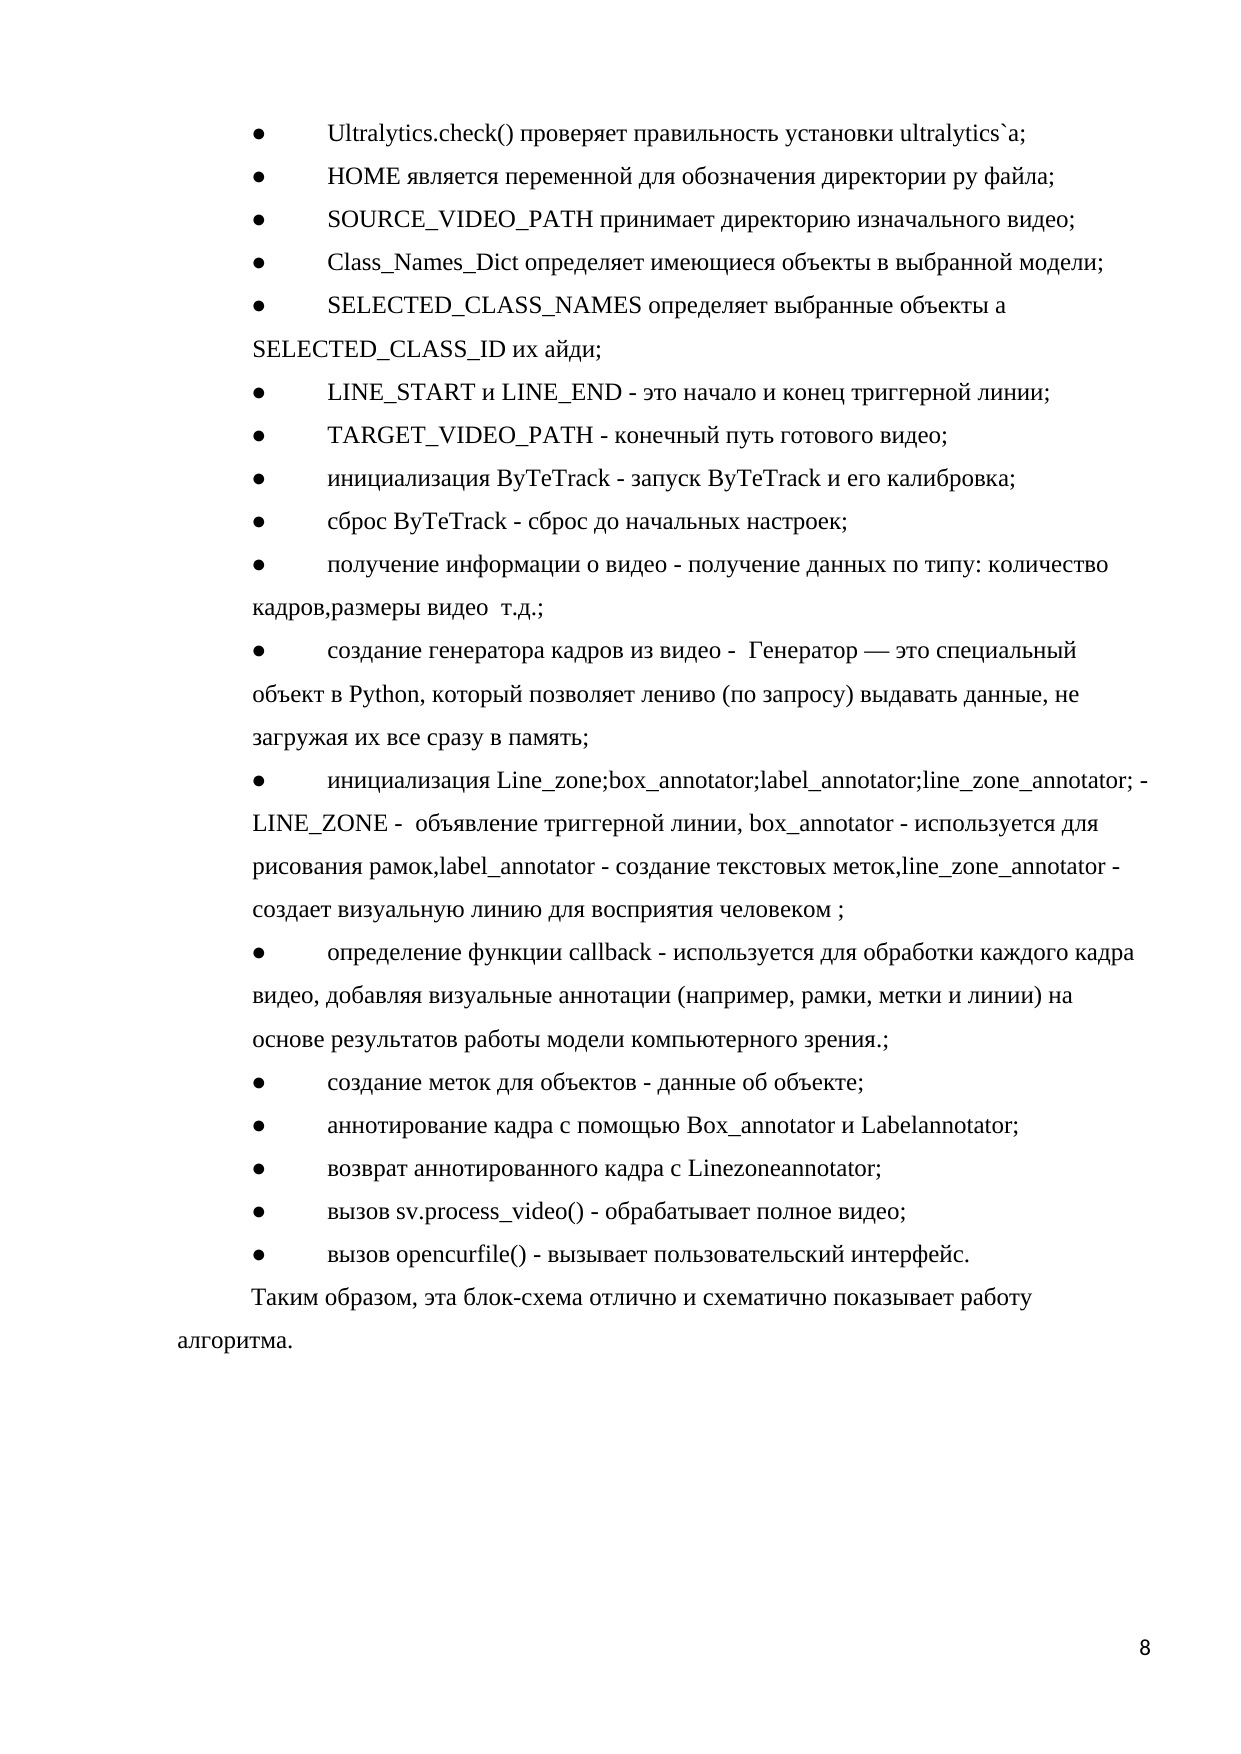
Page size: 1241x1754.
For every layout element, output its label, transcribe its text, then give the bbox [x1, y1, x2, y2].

text Таким образом, эта блок-схема отлично и схематично показывает работу алгоритма. [177, 1282, 1151, 1354]
list инициализация Line_zone;box_annotator;label_annotator;line_zone_annotator; - LINE_ZONE - объявление триггерной линии, box_annotator - используется для рисования рамок,label_annotator - создание текстовых меток,line_zone_annotator - создает визуальную линию для восприятия человеком ; [251, 765, 1151, 923]
list аннотирование кадра с помощью Box_annotator и Labelannotator; [251, 1110, 1151, 1139]
list получение информации о видео - получение данных по типу: количество кадров,размеры видео т.д.; [251, 549, 1151, 621]
list TARGET_VIDEO_PATH - конечный путь готового видео; [251, 420, 1151, 449]
list создание генератора кадров из видео - Генератор — это специальный объект в Python, который позволяет лениво (по запросу) выдавать данные, не загружая их все сразу в память; [251, 636, 1151, 751]
list создание меток для объектов - данные об объекте; [251, 1067, 1151, 1096]
list Ultralytics.check() проверяет правильность установки ultralytics`а; [251, 118, 1151, 147]
list вызов opencurfile() - вызывает пользовательский интерфейс. [251, 1239, 1151, 1268]
list инициализация ByTeTrack - запуск ByTeTrack и его калибровка; [251, 463, 1151, 492]
list LINE_START и LINE_END - это начало и конец триггерной линии; [251, 377, 1151, 406]
list Class_Names_Dict определяет имеющиеся объекты в выбранной модели; [251, 247, 1151, 276]
list HOME является переменной для обозначения директории py файла; [251, 161, 1151, 190]
list возврат аннотированного кадра с Linezoneannotator; [251, 1153, 1151, 1182]
list SOURCE_VIDEO_PATH принимает директорию изначального видео; [251, 204, 1151, 233]
list определение функции callback - используется для обработки каждого кадра видео, добавляя визуальные аннотации (например, рамки, метки и линии) на основе результатов работы модели компьютерного зрения.; [251, 937, 1151, 1052]
list вызов sv.process_video() - обрабатывает полное видео; [251, 1196, 1151, 1225]
list сброс ByTeTrack - сброс до начальных настроек; [251, 506, 1151, 535]
list SELECTED_CLASS_NAMES определяет выбранные объекты а SELECTED_CLASS_ID их айди; [251, 291, 1151, 362]
